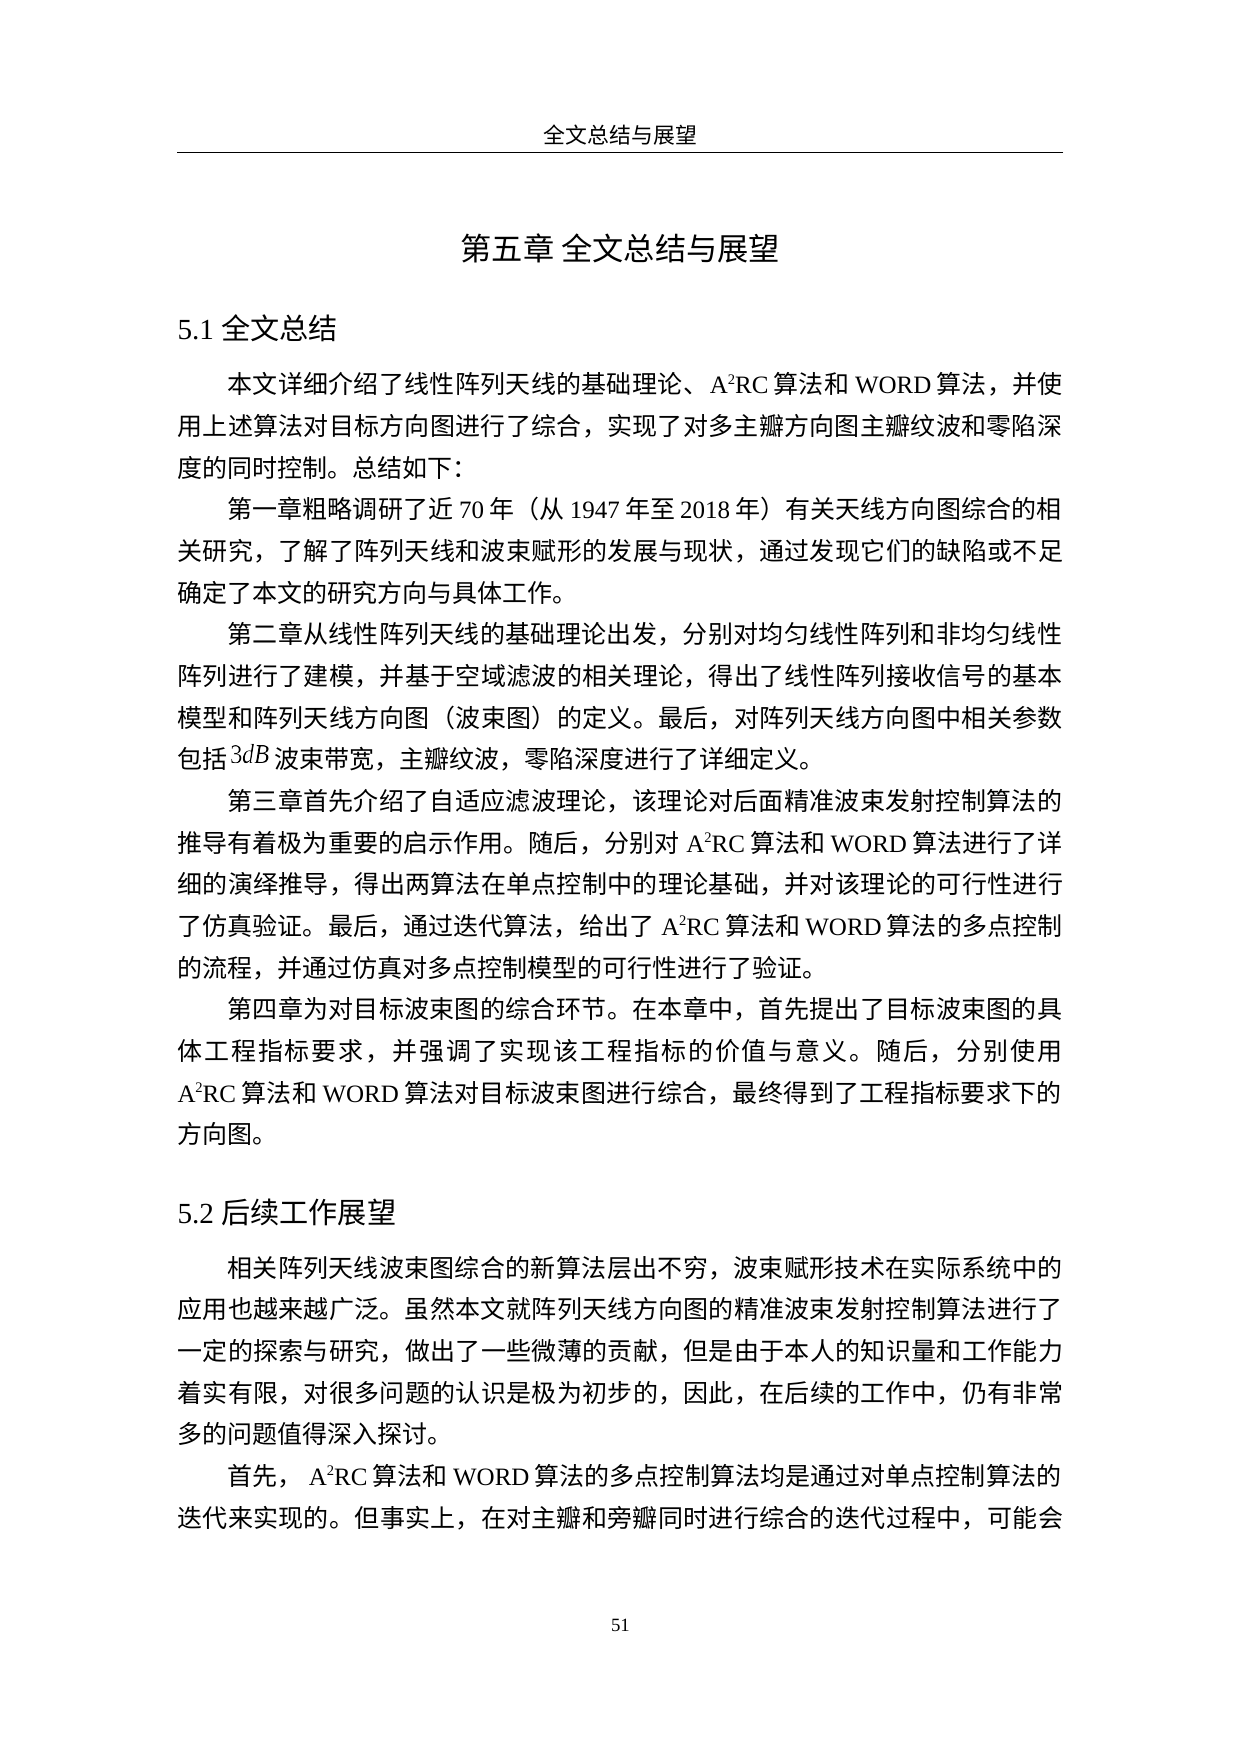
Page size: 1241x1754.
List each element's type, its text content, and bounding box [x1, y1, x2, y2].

text 5.2 后续工作展望 [177, 1190, 1063, 1231]
text 第一章粗略调研了近70年（从1947年至2018年）有关天线方向图综合的相关研究，了解了阵列天线和波束赋形的发展与现状，通过发现它们的缺陷或不足，确定了本文的研究方向与具体工作。 [177, 486, 1063, 611]
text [177, 1452, 1063, 1536]
text 5.1 全文总结 [177, 306, 1063, 348]
text 第三章首先介绍了自适应滤波理论，该理论对后面精准波束发射控制算法的推导有着极为重要的启示作用。随后，分别对A2RC算法和WORD算法进行了详细的演绎推导，得出两算法在单点控制中的理论基础，并对该理论的可行性进行了仿真验证。最后，通过迭代算法，给出了A2RC算法和WORD算法的多点控制的流程，并通过仿真对多点控制模型的可行性进行了验证。 [177, 777, 1063, 986]
text 第四章为对目标波束图的综合环节。在本章中，首先提出了目标波束图的具体工程指标要求，并强调了实现该工程指标的价值与意义。随后，分别使用A2RC算法和WORD算法对目标波束图进行综合，最终得到了工程指标要求下的方向图。 [177, 986, 1063, 1152]
text 第二章从线性阵列天线的基础理论出发，分别对均匀线性阵列和非均匀线性阵列进行了建模，并基于空域滤波的相关理论，得出了线性阵列接收信号的基本模型和阵列天线方向图（波束图）的定义。最后，对阵列天线方向图中相关参数，包括波束带宽，主瓣纹波，零陷深度进行了详细定义。 [177, 611, 1063, 777]
text 相关阵列天线波束图综合的新算法层出不穷，波束赋形技术在实际系统中的应用也越来越广泛。虽然本文就阵列天线方向图的精准波束发射控制算法进行了一定的探索与研究，做出了一些微薄的贡献，但是由于本人的知识量和工作能力着实有限，对很多问题的认识是极为初步的，因此，在后续的工作中，仍有非常多的问题值得深入探讨。 [177, 1244, 1063, 1452]
text 本文详细介绍了线性阵列天线的基础理论、A2RC算法和WORD算法，并使用上述算法对目标方向图进行了综合，实现了对多主瓣方向图主瓣纹波和零陷深度的同时控制。总结如下： [177, 361, 1063, 486]
text 第五章 全文总结与展望 [177, 227, 1063, 269]
